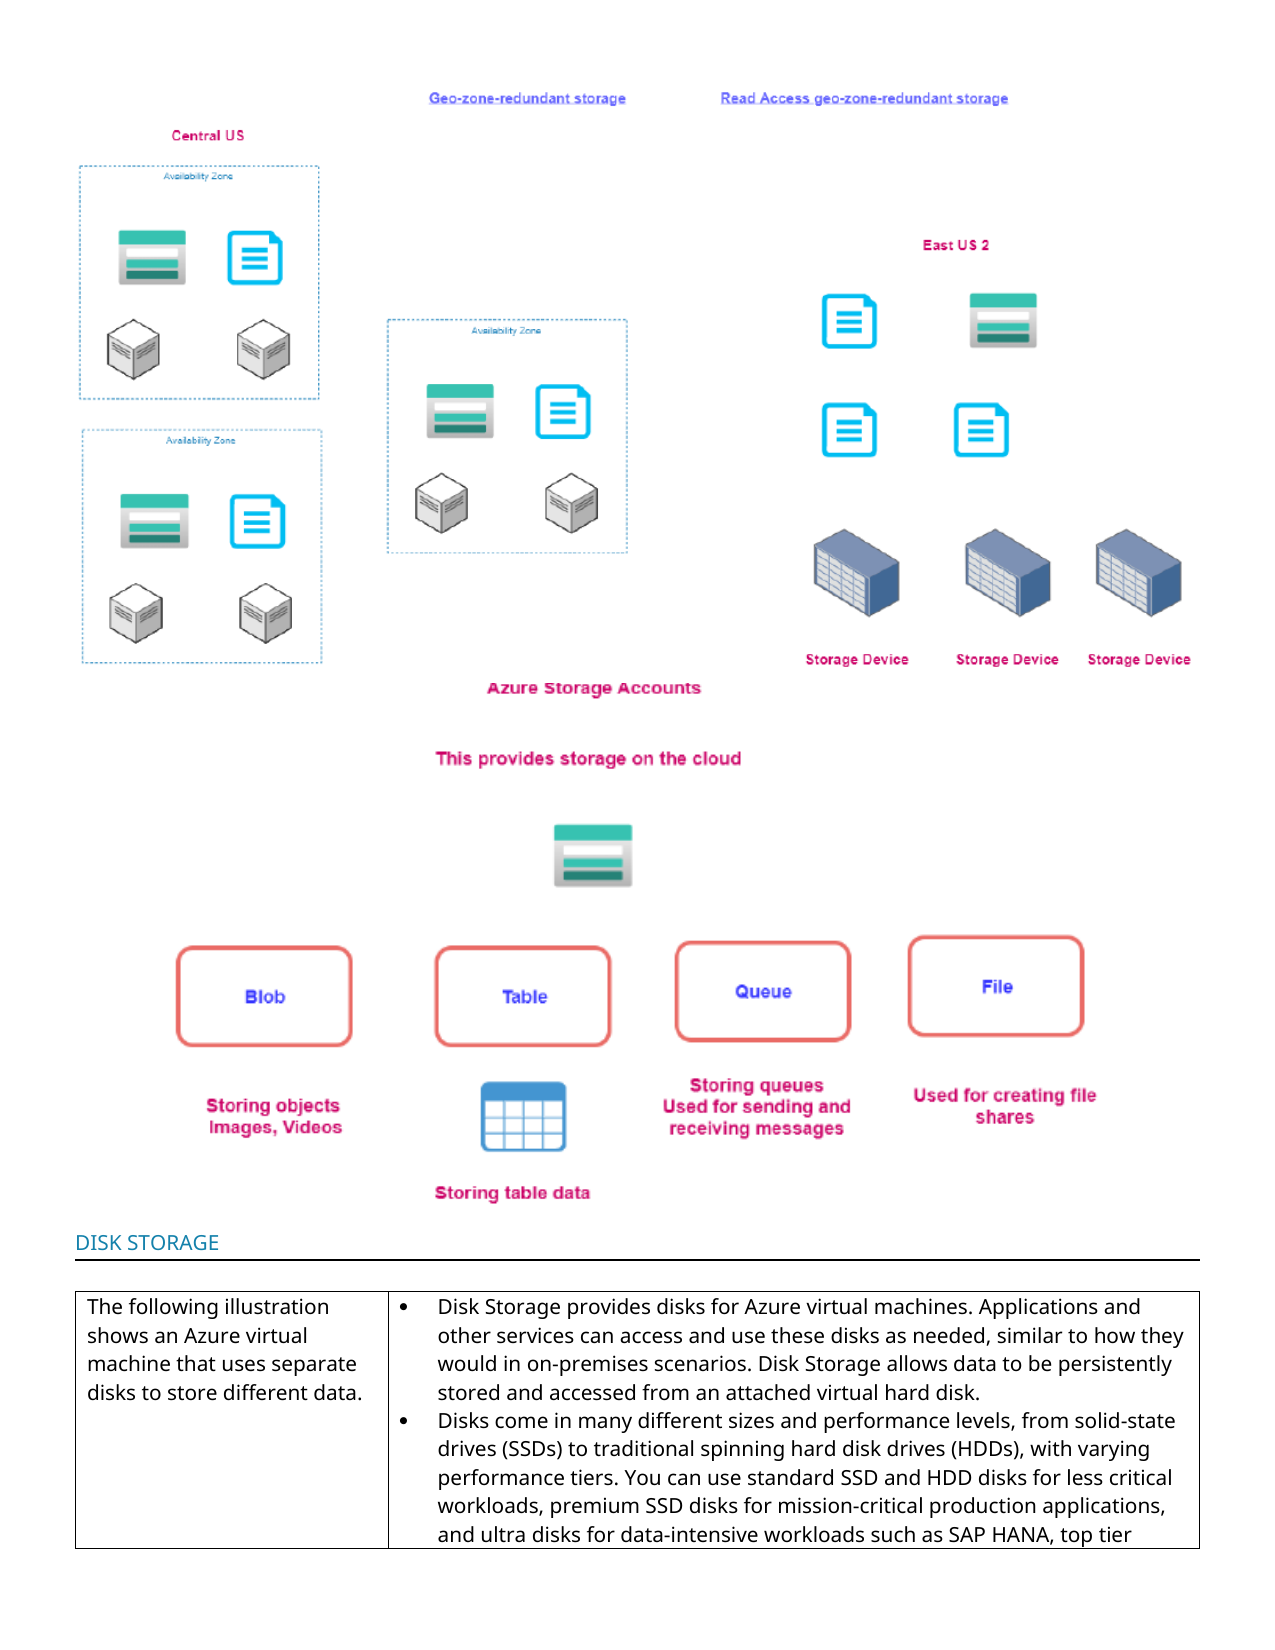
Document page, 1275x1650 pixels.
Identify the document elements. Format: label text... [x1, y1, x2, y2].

picture [75, 75, 1200, 1210]
subtitle DISK STORAGE [75, 1228, 1200, 1259]
table_header The following illustration shows an Azure virtual machine that uses separate disks to store different data. [76, 1292, 388, 1548]
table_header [389, 1292, 1199, 1548]
